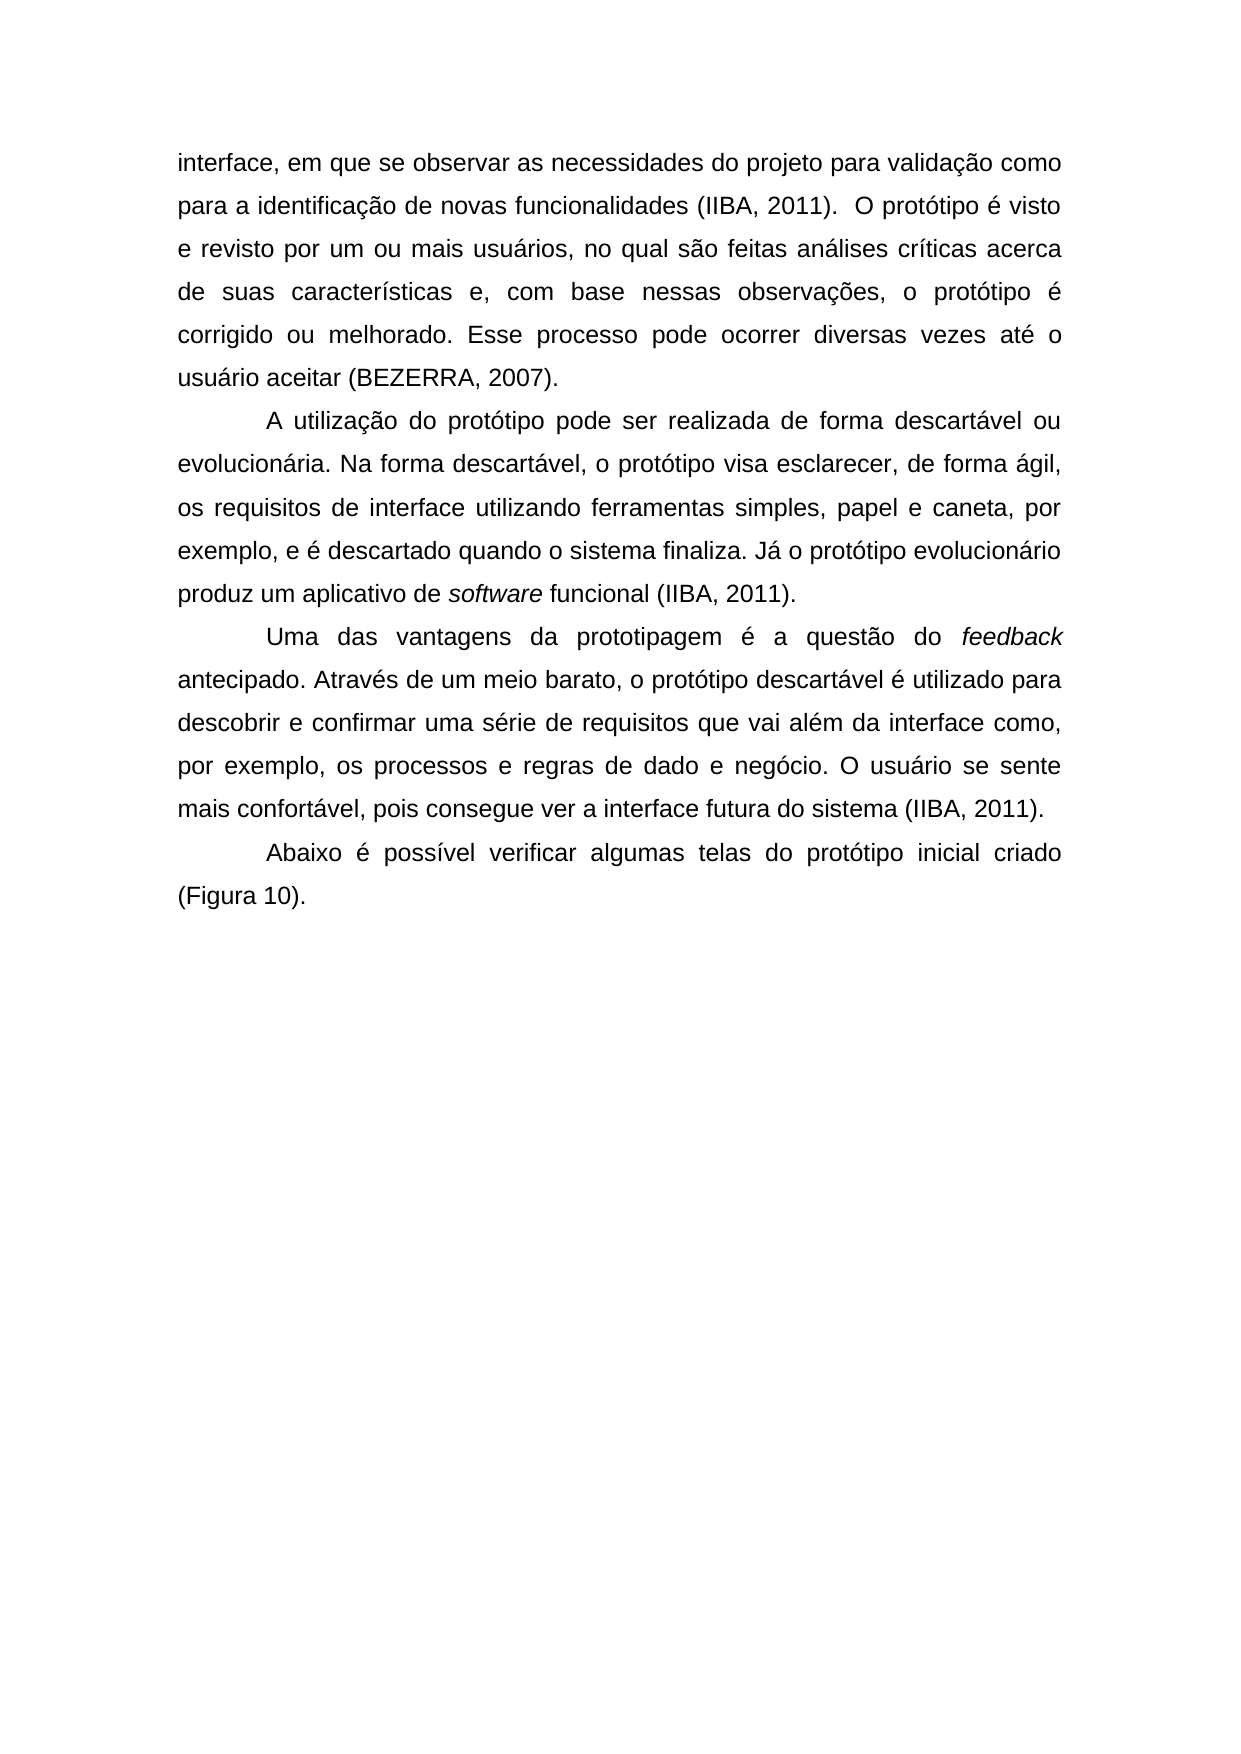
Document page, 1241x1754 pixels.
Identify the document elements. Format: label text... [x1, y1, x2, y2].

text A utilização do protótipo pode ser realizada de forma descartável ou evolucionária. Na forma descartável, o protótipo visa esclarecer, de forma ágil, os requisitos de interface utilizando ferramentas simples, papel e caneta, por exemplo, e é descartado quando o sistema finaliza. Já o protótipo evolucionário produz um aplicativo de software funcional (IIBA, 2011). [177, 406, 1063, 608]
text Uma das vantagens da prototipagem é a questão do feedback antecipado. Através de um meio barato, o protótipo descartável é utilizado para descobrir e confirmar uma série de requisitos que vai além da interface como, por exemplo, os processos e regras de dado e negócio. O usuário se sente mais confortável, pois consegue ver a interface futura do sistema (IIBA, 2011). [177, 622, 1063, 823]
text Abaixo é possível verificar algumas telas do protótipo inicial criado (Figura 10). [177, 838, 1063, 909]
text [177, 148, 1063, 392]
